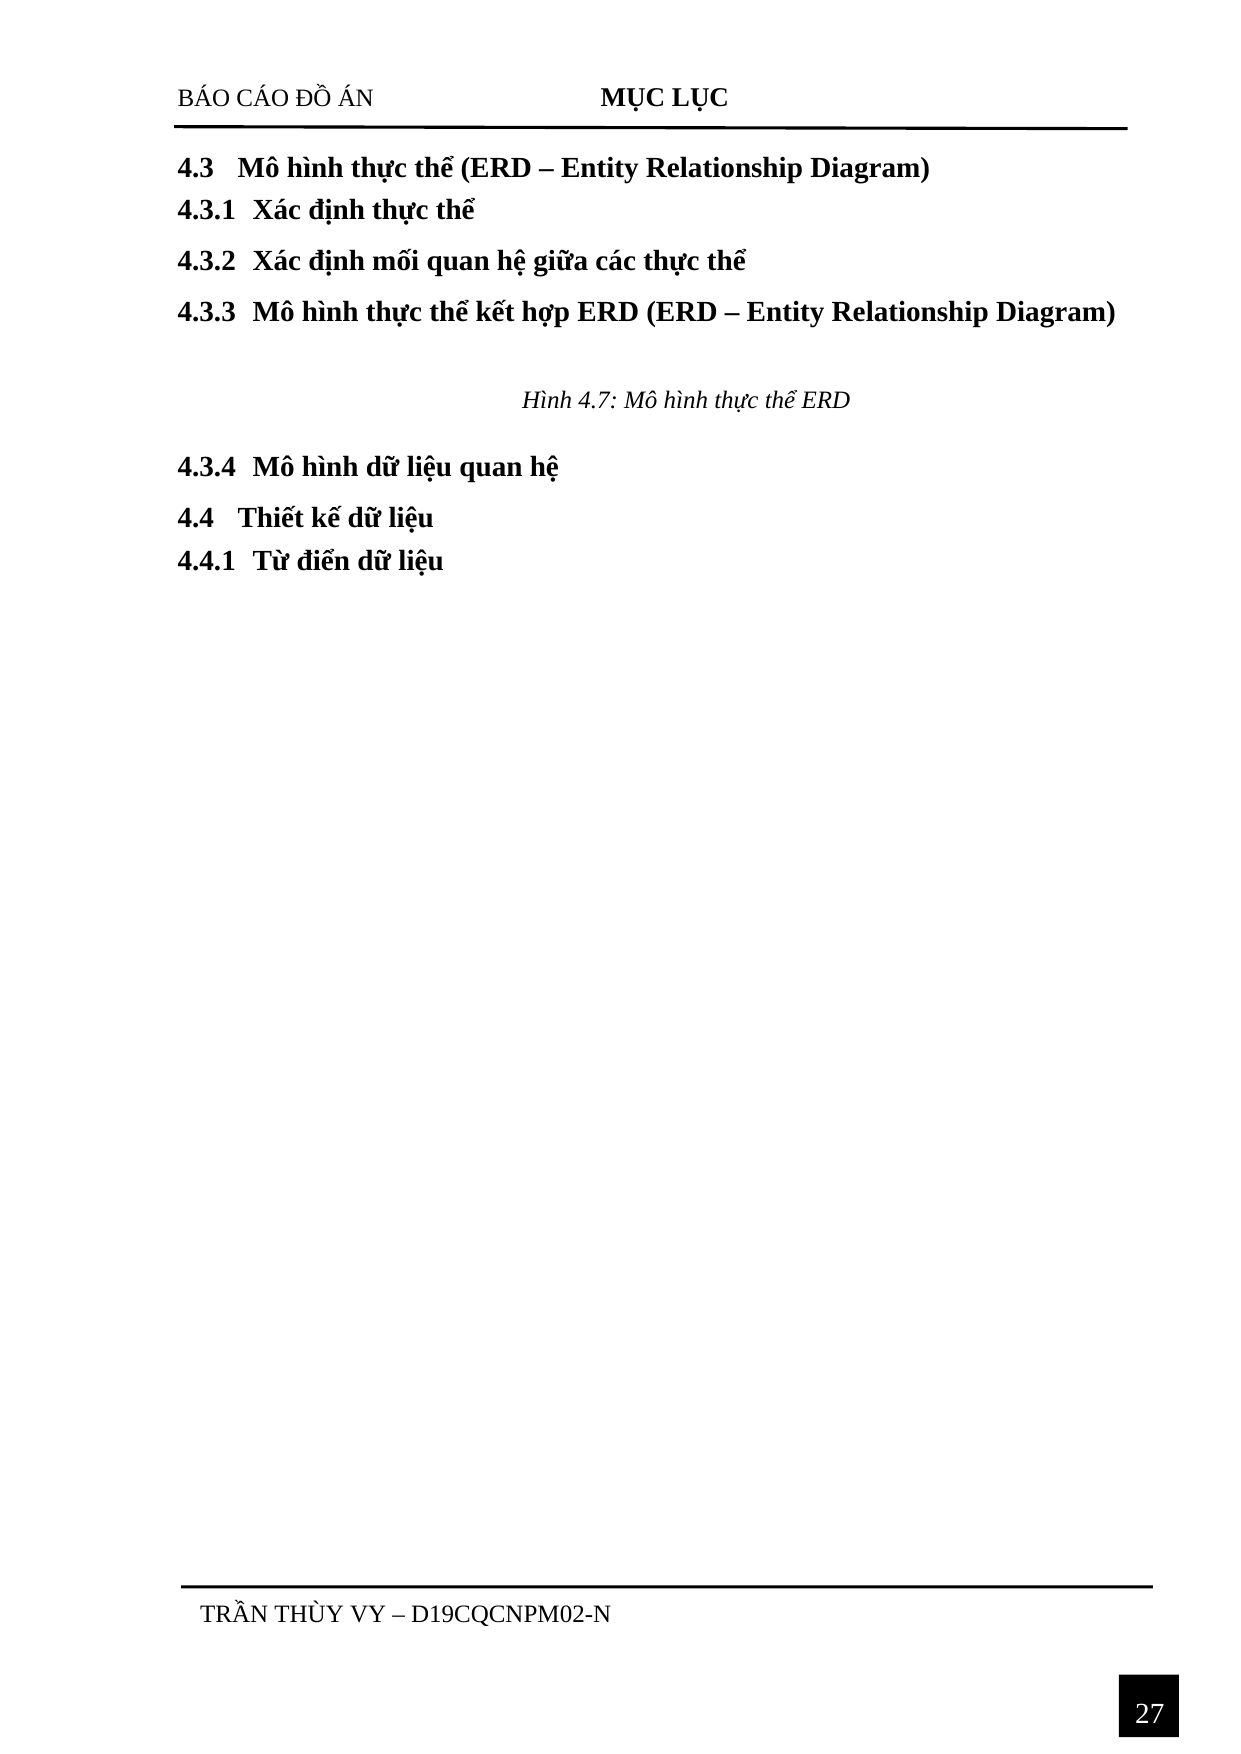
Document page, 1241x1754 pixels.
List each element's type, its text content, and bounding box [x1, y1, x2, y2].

subtitle Mô hình dữ liệu quan hệ [177, 449, 1122, 482]
subtitle Mô hình thực thể (ERD – Entity Relationship Diagram) [177, 150, 1122, 183]
subtitle Xác định thực thể [177, 192, 1122, 226]
subtitle Thiết kế dữ liệu [177, 500, 1122, 533]
subtitle Từ điển dữ liệu [177, 543, 1122, 576]
subtitle Mô hình thực thể kết hợp ERD (ERD – Entity Relationship Diagram) [177, 294, 1122, 328]
subtitle Xác định mối quan hệ giữa các thực thể [177, 243, 1122, 277]
